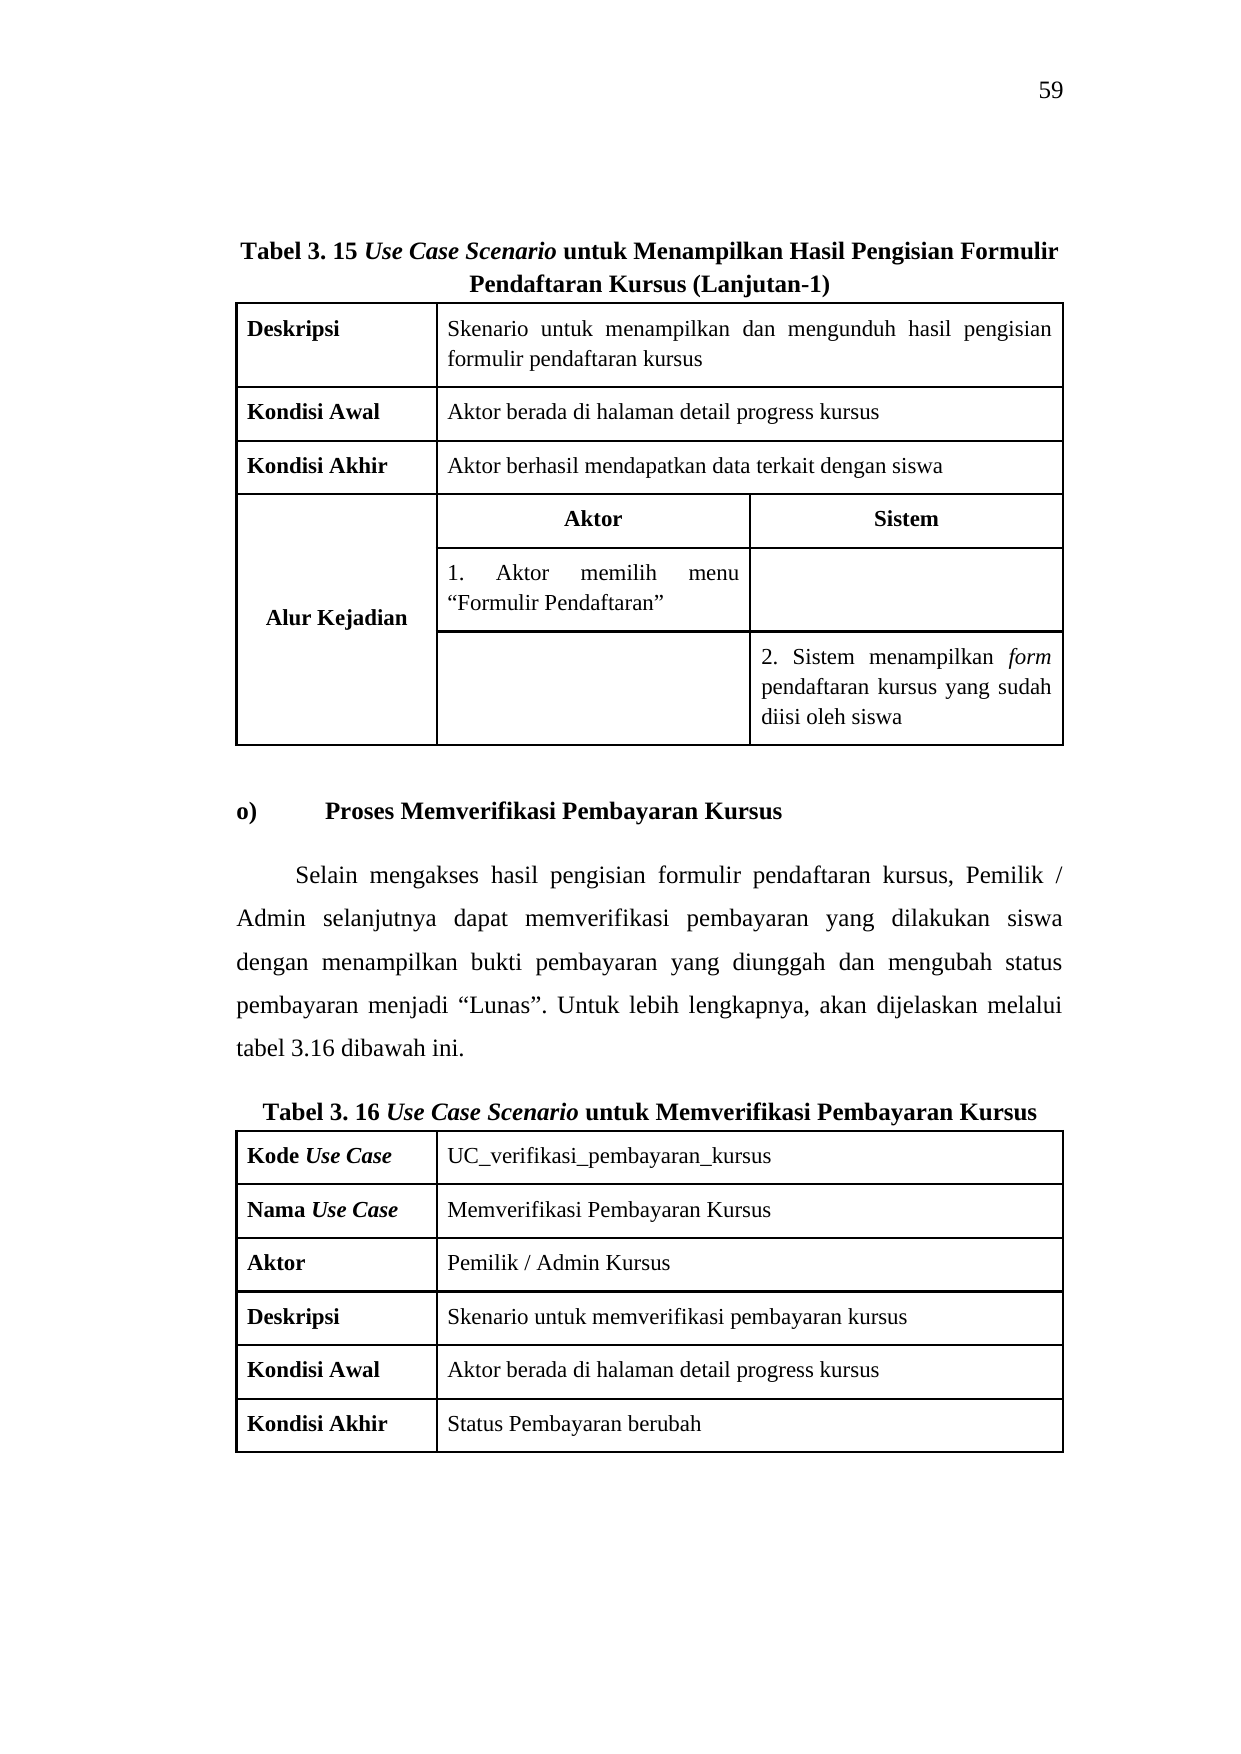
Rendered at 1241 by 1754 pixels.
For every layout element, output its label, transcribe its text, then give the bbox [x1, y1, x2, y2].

table_cell Aktor berhasil mendapatkan data terkait dengan siswa [438, 442, 1062, 493]
table_cell 2. Sistem menampilkan form pendaftaran kursus yang sudah diisi oleh siswa [751, 633, 1062, 744]
subtitle Proses Memverifikasi Pembayaran Kursus [236, 796, 1063, 825]
table_cell [438, 633, 749, 744]
text Tabel 3. 15 Use Case Scenario untuk Menampilkan Hasil Pengisian Formulir Pendaftaran Kursus (Lanjutan-1) [236, 236, 1063, 298]
table_cell Nama Use Case [238, 1185, 436, 1237]
table_cell Kondisi Awal [238, 1346, 436, 1397]
table_cell Aktor berada di halaman detail progress kursus [438, 1346, 1062, 1397]
table_cell Deskripsi [238, 1293, 436, 1344]
text Selain mengakses hasil pengisian formulir pendaftaran kursus, Pemilik / Admin selanjutnya dapat memverifikasi pembayaran yang dilakukan siswa dengan menampilkan bukti pembayaran yang diunggah dan mengubah status pembayaran menjadi “Lunas”. Untuk lebih lengkapnya, akan dijelaskan melalui tabel 3.16 dibawah ini. [236, 860, 1063, 1062]
table_header Skenario untuk menampilkan dan mengunduh hasil pengisian formulir pendaftaran kursus [438, 304, 1062, 386]
table_cell Pemilik / Admin Kursus [438, 1239, 1062, 1290]
table_header Deskripsi [238, 304, 436, 386]
table_cell Aktor berada di halaman detail progress kursus [438, 388, 1062, 439]
table_header UC_verifikasi_pembayaran_kursus [438, 1132, 1062, 1183]
table_cell Memverifikasi Pembayaran Kursus [438, 1185, 1062, 1237]
table_cell 1. Aktor memilih menu “Formulir Pendaftaran” [438, 549, 749, 630]
table_cell Sistem [751, 495, 1062, 547]
text Tabel 3. Use Case Scenario untuk Memverifikasi Pembayaran Kursus [236, 1097, 1063, 1126]
table_cell Alur Kejadian [238, 495, 436, 744]
table_header Kode Use Case [238, 1132, 436, 1183]
table_cell Aktor [238, 1239, 436, 1290]
table_cell Kondisi Akhir [238, 442, 436, 493]
table_cell Status Pembayaran berubah [438, 1400, 1062, 1451]
table_cell Skenario untuk memverifikasi pembayaran kursus [438, 1293, 1062, 1344]
table_cell Kondisi Akhir [238, 1400, 436, 1451]
table_cell Kondisi Awal [238, 388, 436, 439]
table_cell Aktor [438, 495, 749, 547]
table_cell [751, 549, 1062, 630]
